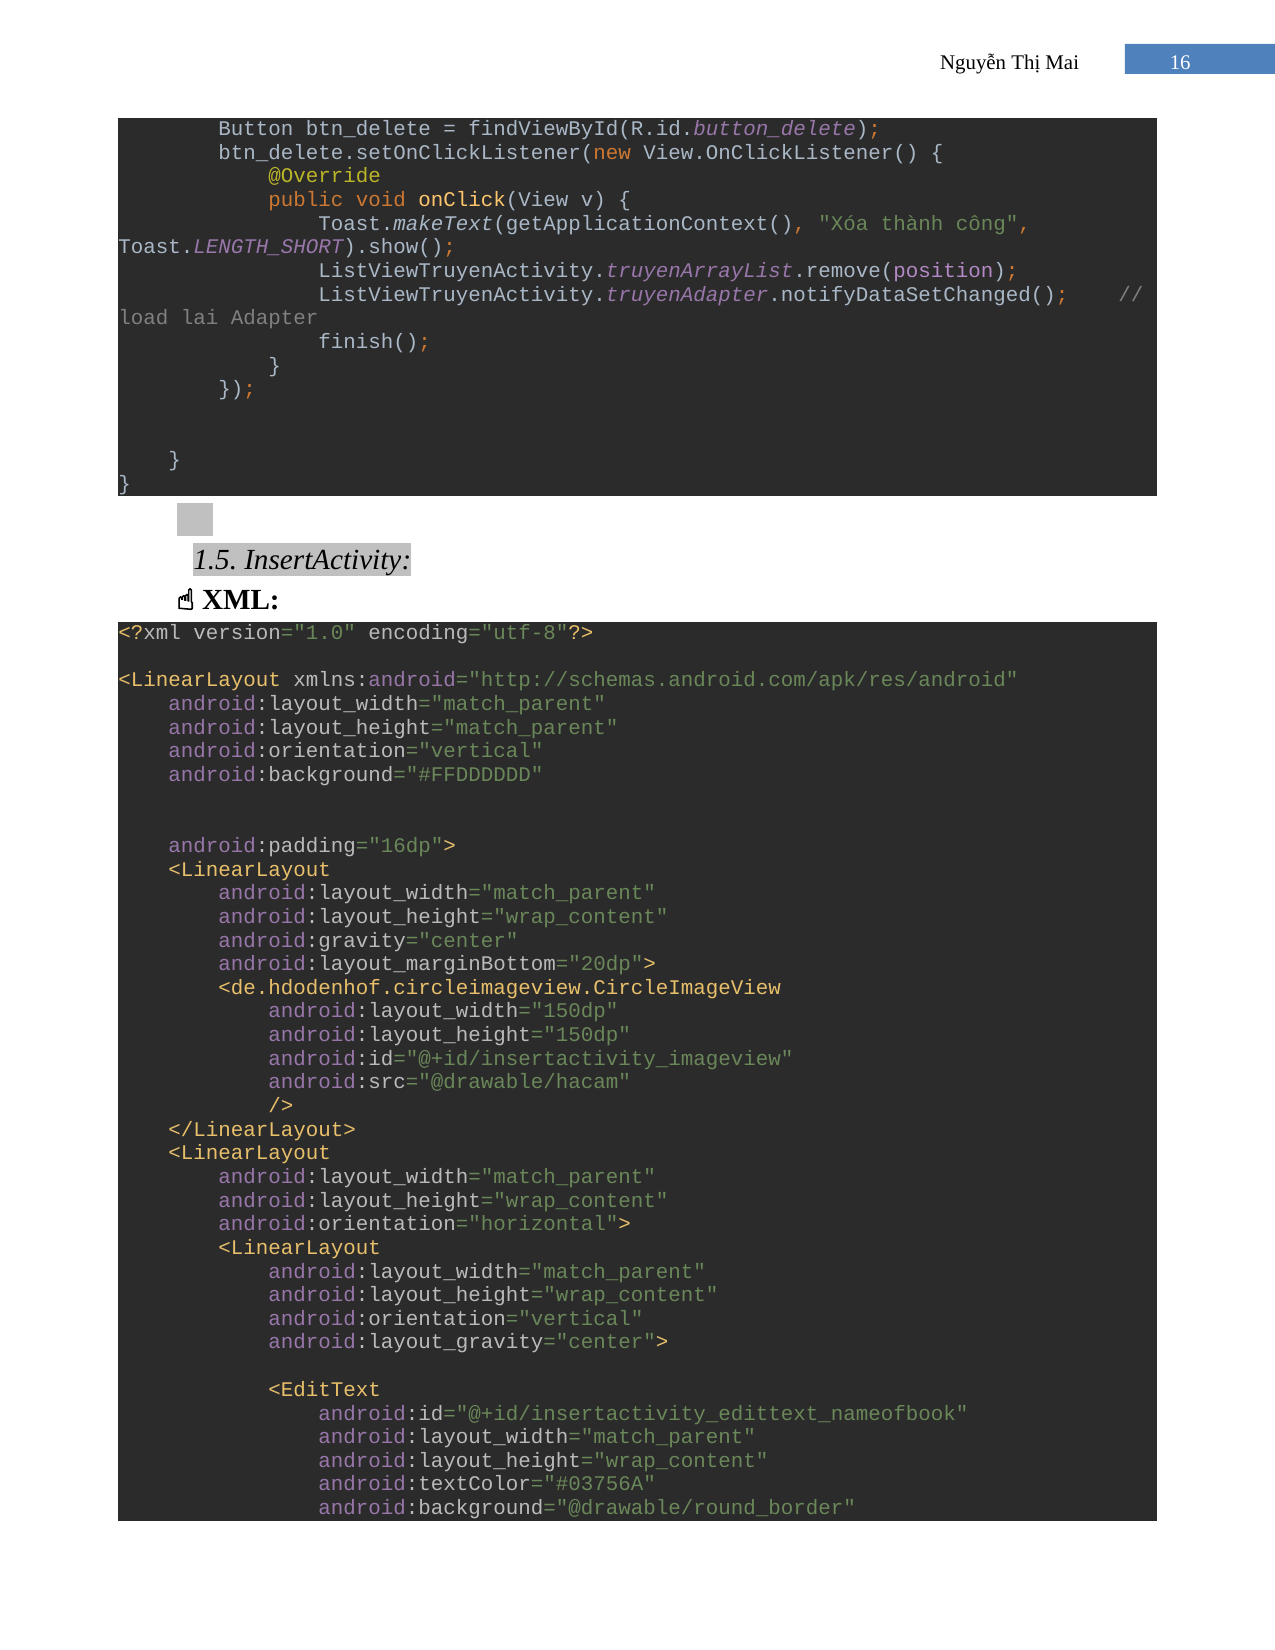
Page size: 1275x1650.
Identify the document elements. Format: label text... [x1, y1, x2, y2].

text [118, 118, 1157, 496]
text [118, 622, 1157, 1521]
text XML: [177, 582, 1157, 616]
subtitle InsertActivity: [193, 542, 1157, 576]
